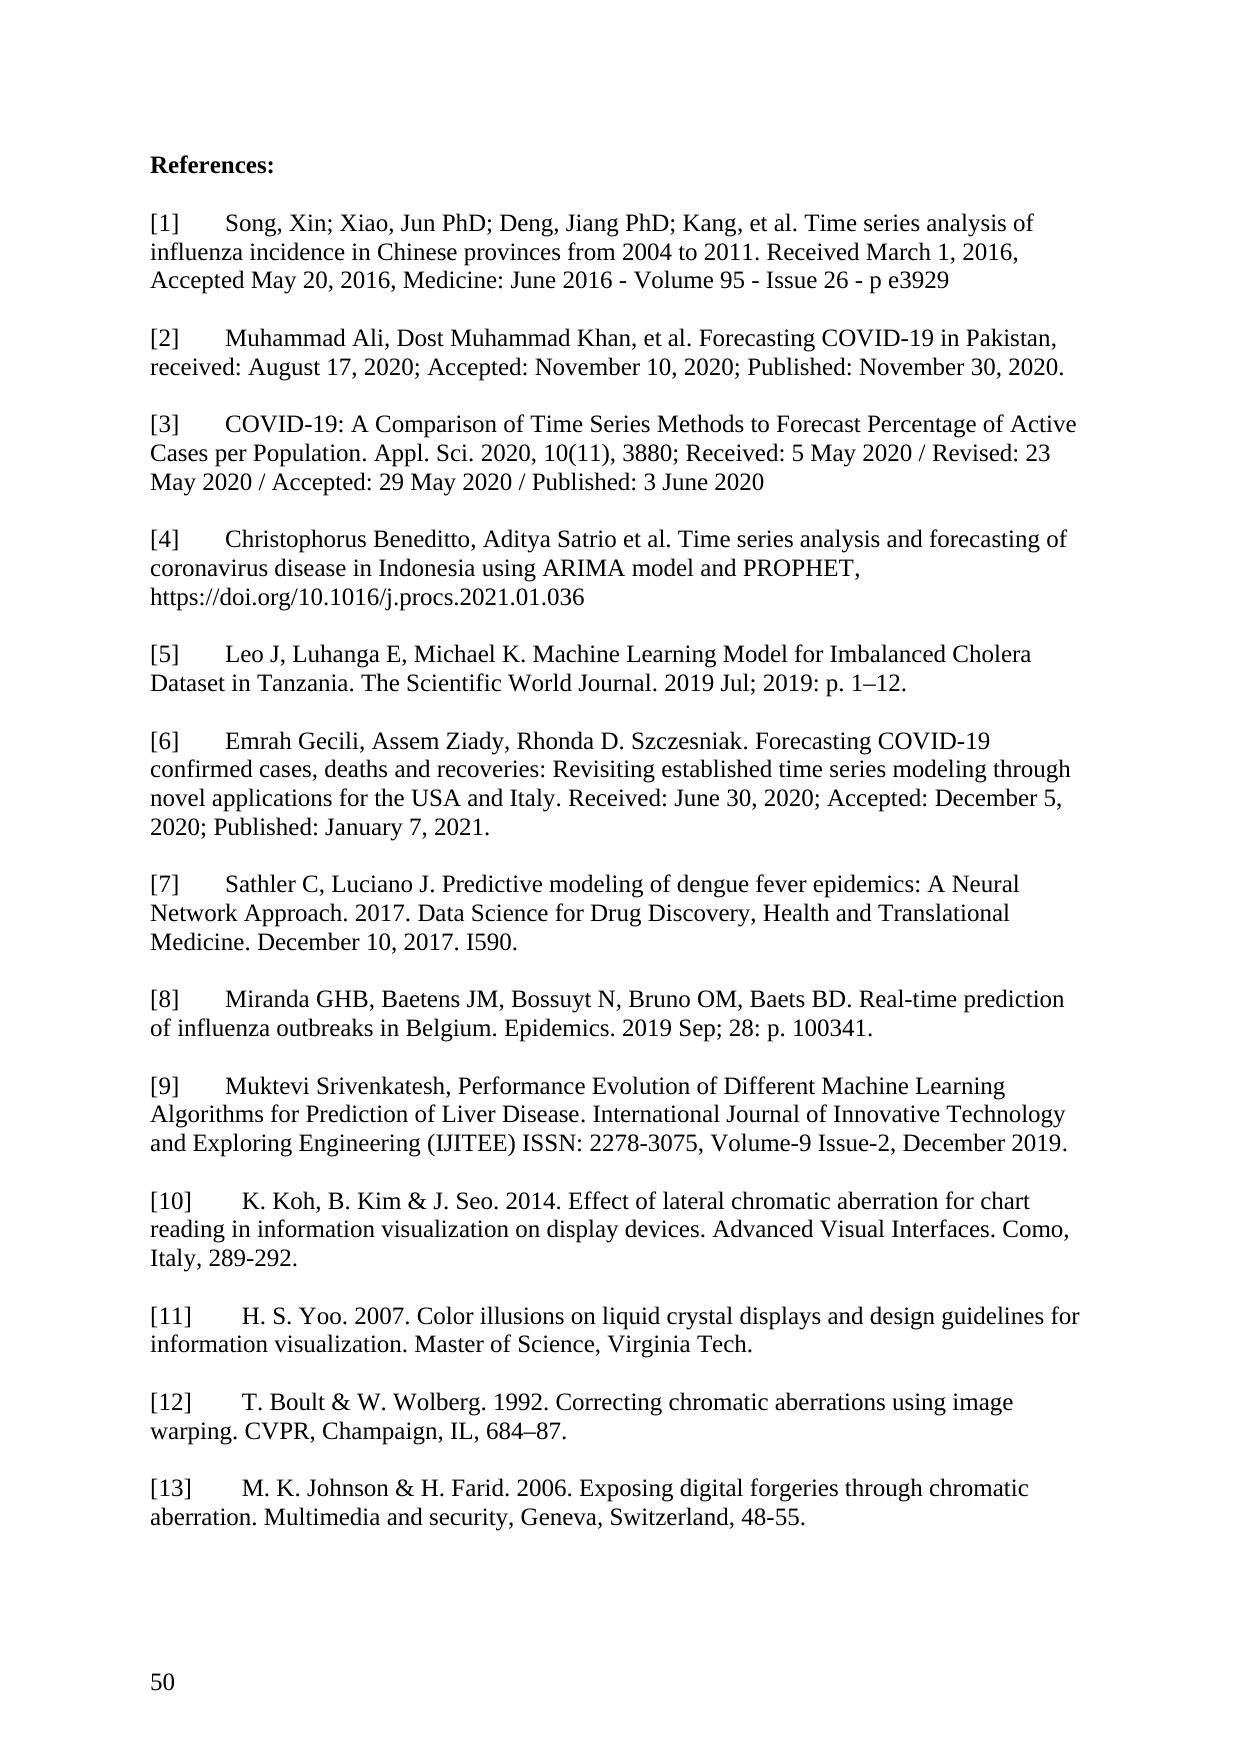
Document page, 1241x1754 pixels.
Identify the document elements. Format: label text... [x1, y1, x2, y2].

text [11] H. S. Yoo. 2007. Color illusions on liquid crystal displays and design guidelines for information visualization. Master of Science, Virginia Tech. [150, 1301, 1090, 1387]
text [2] Muhammad Ali, Dost Muhammad Khan, et al. Forecasting COVID-19 in Pakistan, received: August 17, 2020; Accepted: November 10, 2020; Published: November 30, 2020. [150, 323, 1090, 409]
text [12] T. Boult & W. Wolberg. 1992. Correcting chromatic aberrations using image warping. CVPR, Champaign, IL, 684–87. [150, 1387, 1090, 1473]
text [1] Song, Xin; Xiao, Jun PhD; Deng, Jiang PhD; Kang, et al. Time series analysis of influenza incidence in Chinese provinces from 2004 to 2011. Received March 1, 2016, Accepted May 20, 2016, Medicine: June 2016 - Volume 95 - Issue 26 - p e3929 [150, 208, 1090, 294]
text [13] M. K. Johnson & H. Farid. 2006. Exposing digital forgeries through chromatic aberration. Multimedia and security, Geneva, Switzerland, 48-55. [150, 1473, 1090, 1559]
text [9] Muktevi Srivenkatesh, Performance Evolution of Different Machine Learning Algorithms for Prediction of Liver Disease. International Journal of Innovative Technology and Exploring Engineering (IJITEE) ISSN: 2278-3075, Volume-9 Issue-2, December 2019. [150, 1071, 1090, 1157]
text [4] Christophorus Beneditto, Aditya Satrio et al. Time series analysis and forecasting of coronavirus disease in Indonesia using ARIMA model and PROPHET, https://doi.org/10.1016/j.procs.2021.01.036 [5] Leo J, Luhanga E, Michael K. Machine Learning Model for Imbalanced Cholera Dataset in Tanzania. The Scientific World Journal. 2019 Jul; 2019: p. 1–12. [150, 524, 1090, 726]
text References: [150, 150, 1090, 179]
text [6] Emrah Gecili, Assem Ziady, Rhonda D. Szczesniak. Forecasting COVID-19 confirmed cases, deaths and recoveries: Revisiting established time series modeling through novel applications for the USA and Italy. Received: June 30, 2020; Accepted: December 5, 2020; Published: January 7, 2021. [7] Sathler C, Luciano J. Predictive modeling of dengue fever epidemics: A Neural Network Approach. 2017. Data Science for Drug Discovery, Health and Translational Medicine. December 10, 2017. I590. [150, 726, 1090, 984]
text [3] COVID-19: A Comparison of Time Series Methods to Forecast Percentage of Active Cases per Population. Appl. Sci. 2020, 10(11), 3880; Received: 5 May 2020 / Revised: 23 May 2020 / Accepted: 29 May 2020 / Published: 3 June 2020 [150, 409, 1090, 496]
text [8] Miranda GHB, Baetens JM, Bossuyt N, Bruno OM, Baets BD. Real-time prediction of influenza outbreaks in Belgium. Epidemics. 2019 Sep; 28: p. 100341. [150, 984, 1090, 1042]
text [10] K. Koh, B. Kim & J. Seo. 2014. Effect of lateral chromatic aberration for chart reading in information visualization on display devices. Advanced Visual Interfaces. Como, Italy, 289-292. [150, 1186, 1090, 1301]
